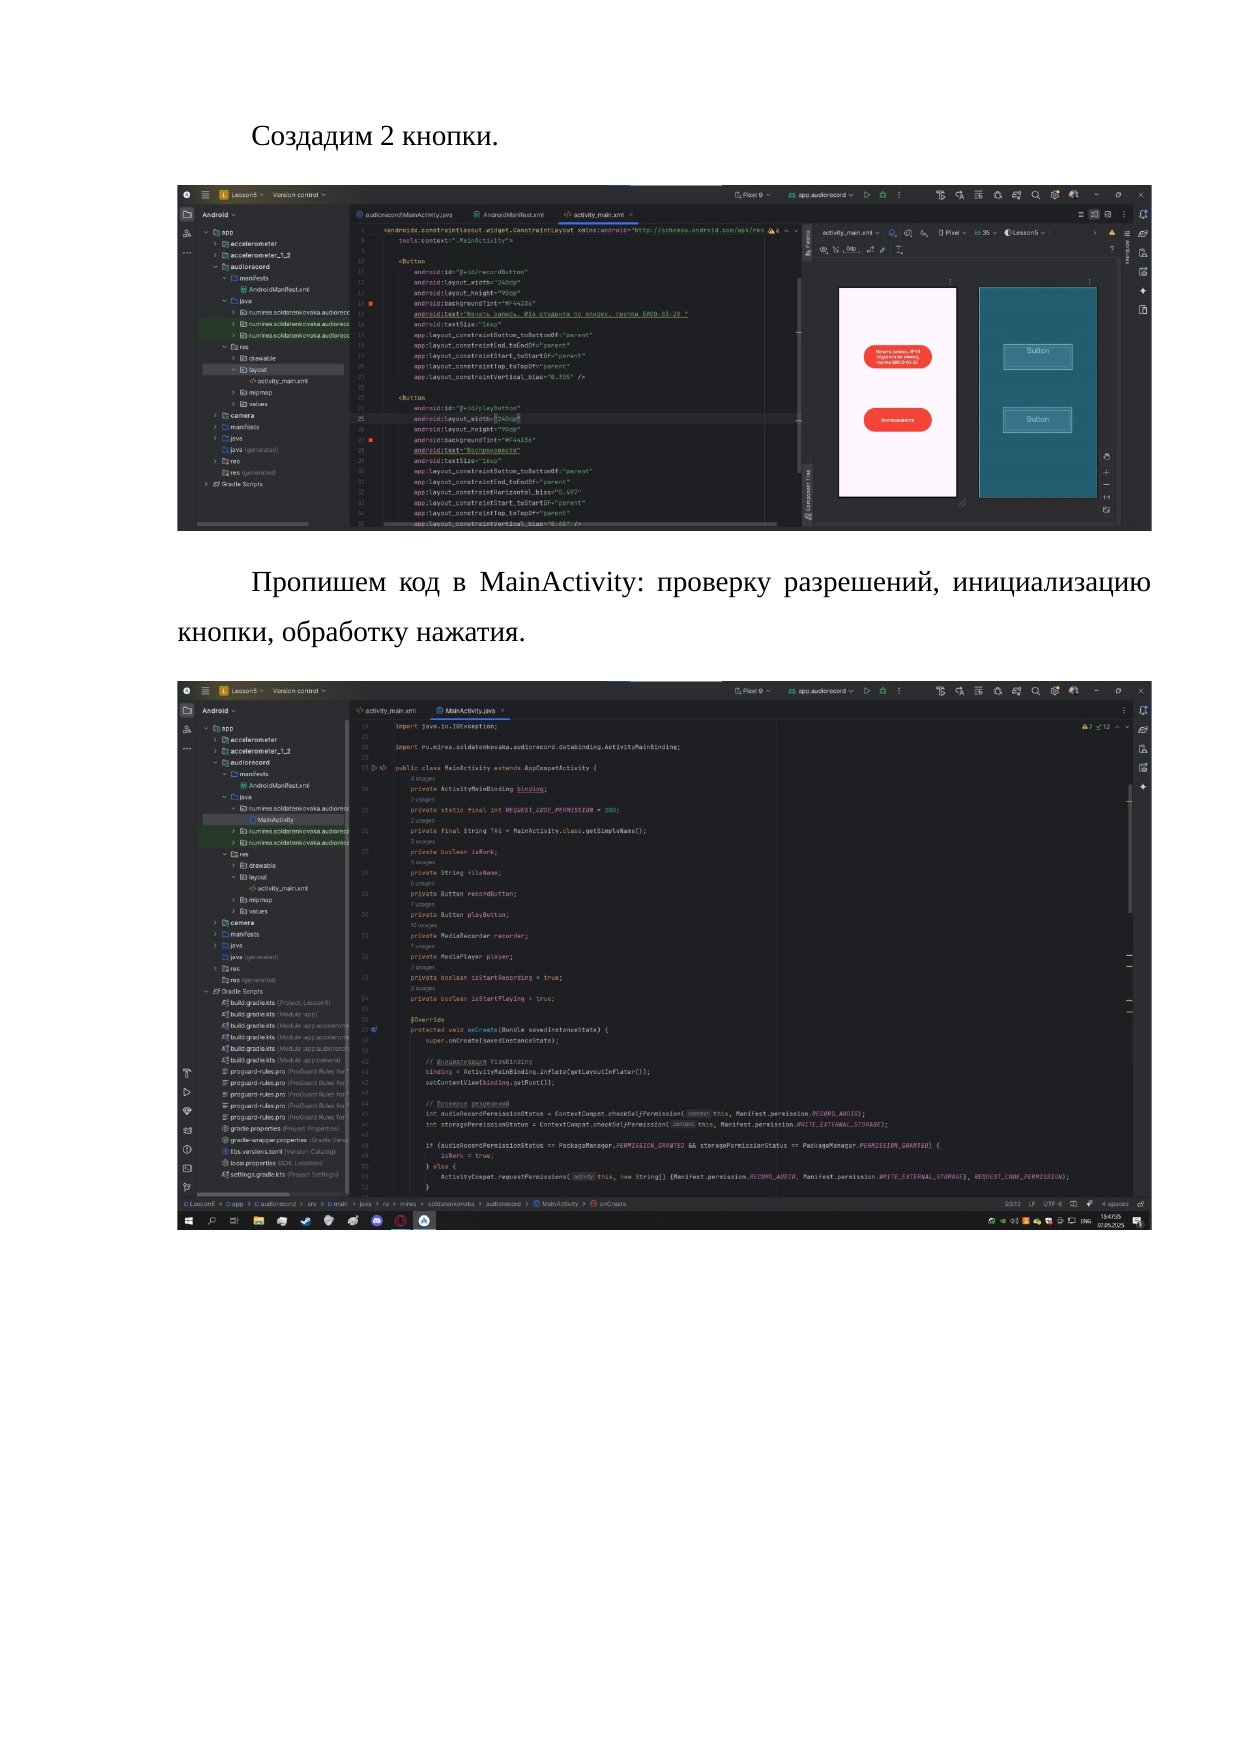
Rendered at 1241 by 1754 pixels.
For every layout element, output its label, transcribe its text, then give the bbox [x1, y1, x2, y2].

text Создадим 2 кнопки. [177, 118, 1152, 152]
picture [177, 185, 1152, 531]
picture [177, 681, 1152, 1230]
text Пропишем код в MainActivity: проверку разрешений, инициализацию кнопки, обработку нажатия. [177, 564, 1152, 648]
